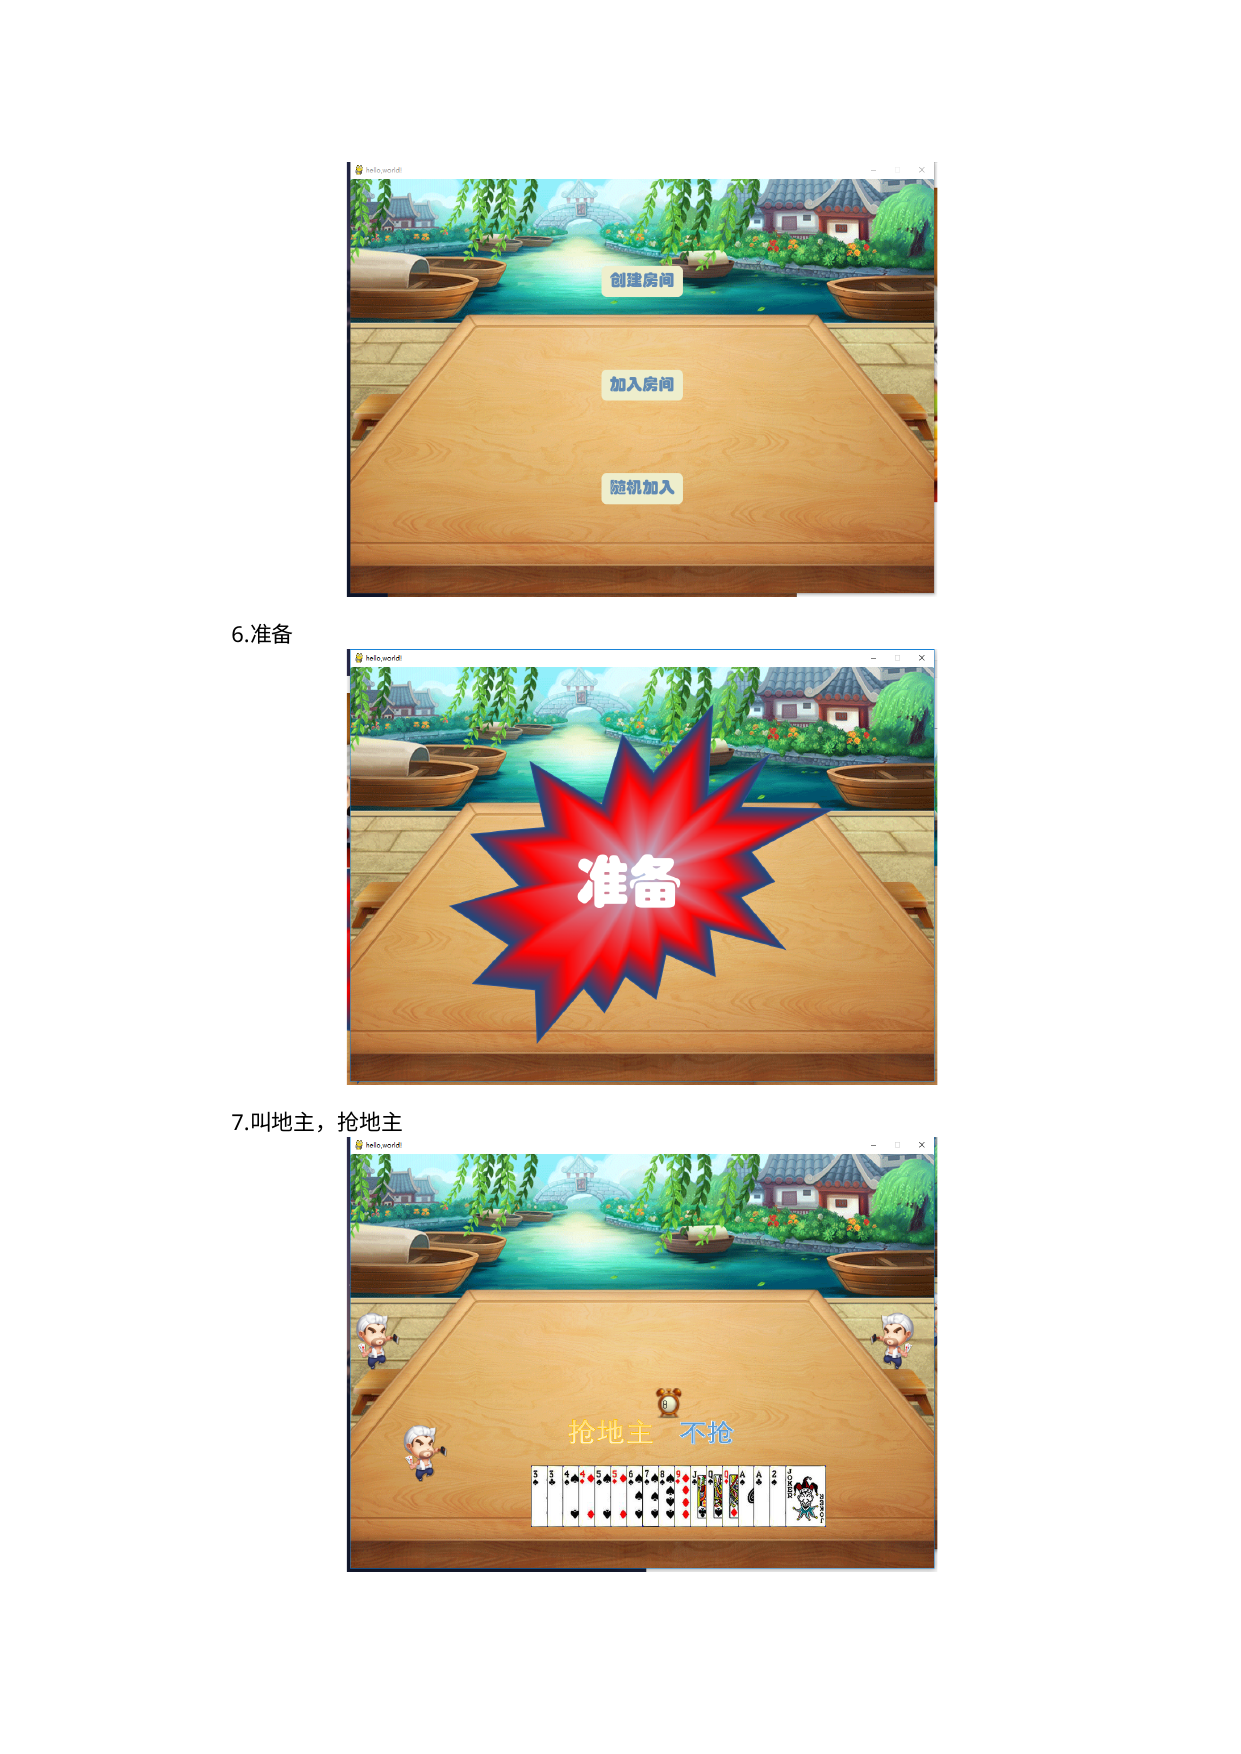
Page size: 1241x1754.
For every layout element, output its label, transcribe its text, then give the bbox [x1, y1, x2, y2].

picture [346, 162, 938, 597]
text 7.叫地主，抢地主 [231, 1104, 1053, 1137]
picture [346, 1137, 938, 1572]
text 6.准备 [231, 617, 1053, 649]
picture [346, 649, 938, 1085]
